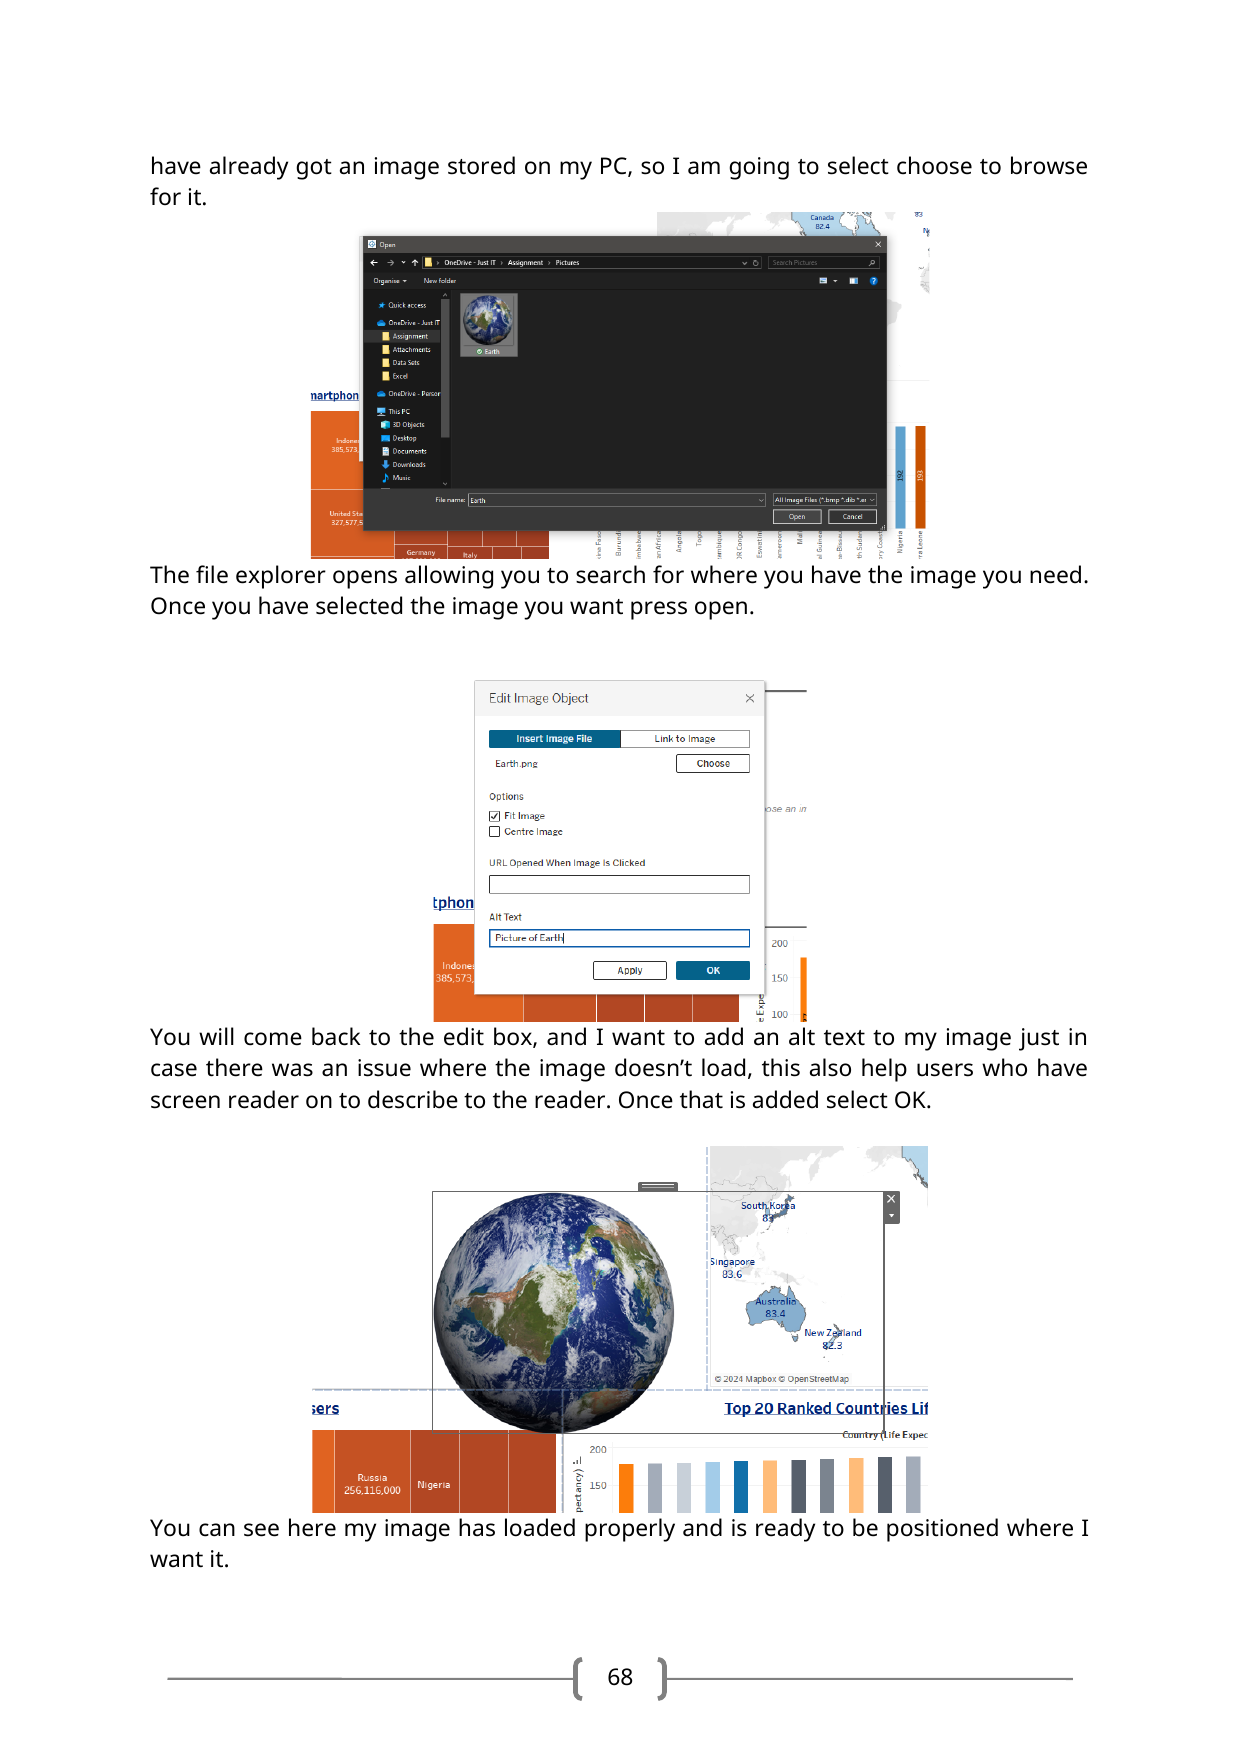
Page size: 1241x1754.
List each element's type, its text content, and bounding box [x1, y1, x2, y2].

text You will come back to the edit box, and I want to add an alt text to my image just in case there was an issue where the image doesn’t load, this also help users who have screen reader on to describe to the reader. Once that is added select OK. [150, 1021, 1090, 1115]
text You can see here my image has loaded properly and is ready to be positioned where I want it. [150, 1512, 1090, 1575]
picture [310, 212, 930, 559]
picture [312, 1146, 928, 1513]
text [150, 150, 1090, 212]
text The file explorer opens allowing you to search for where you have the image you need. Once you have selected the image you want press open. [150, 559, 1090, 621]
picture [433, 652, 807, 1022]
